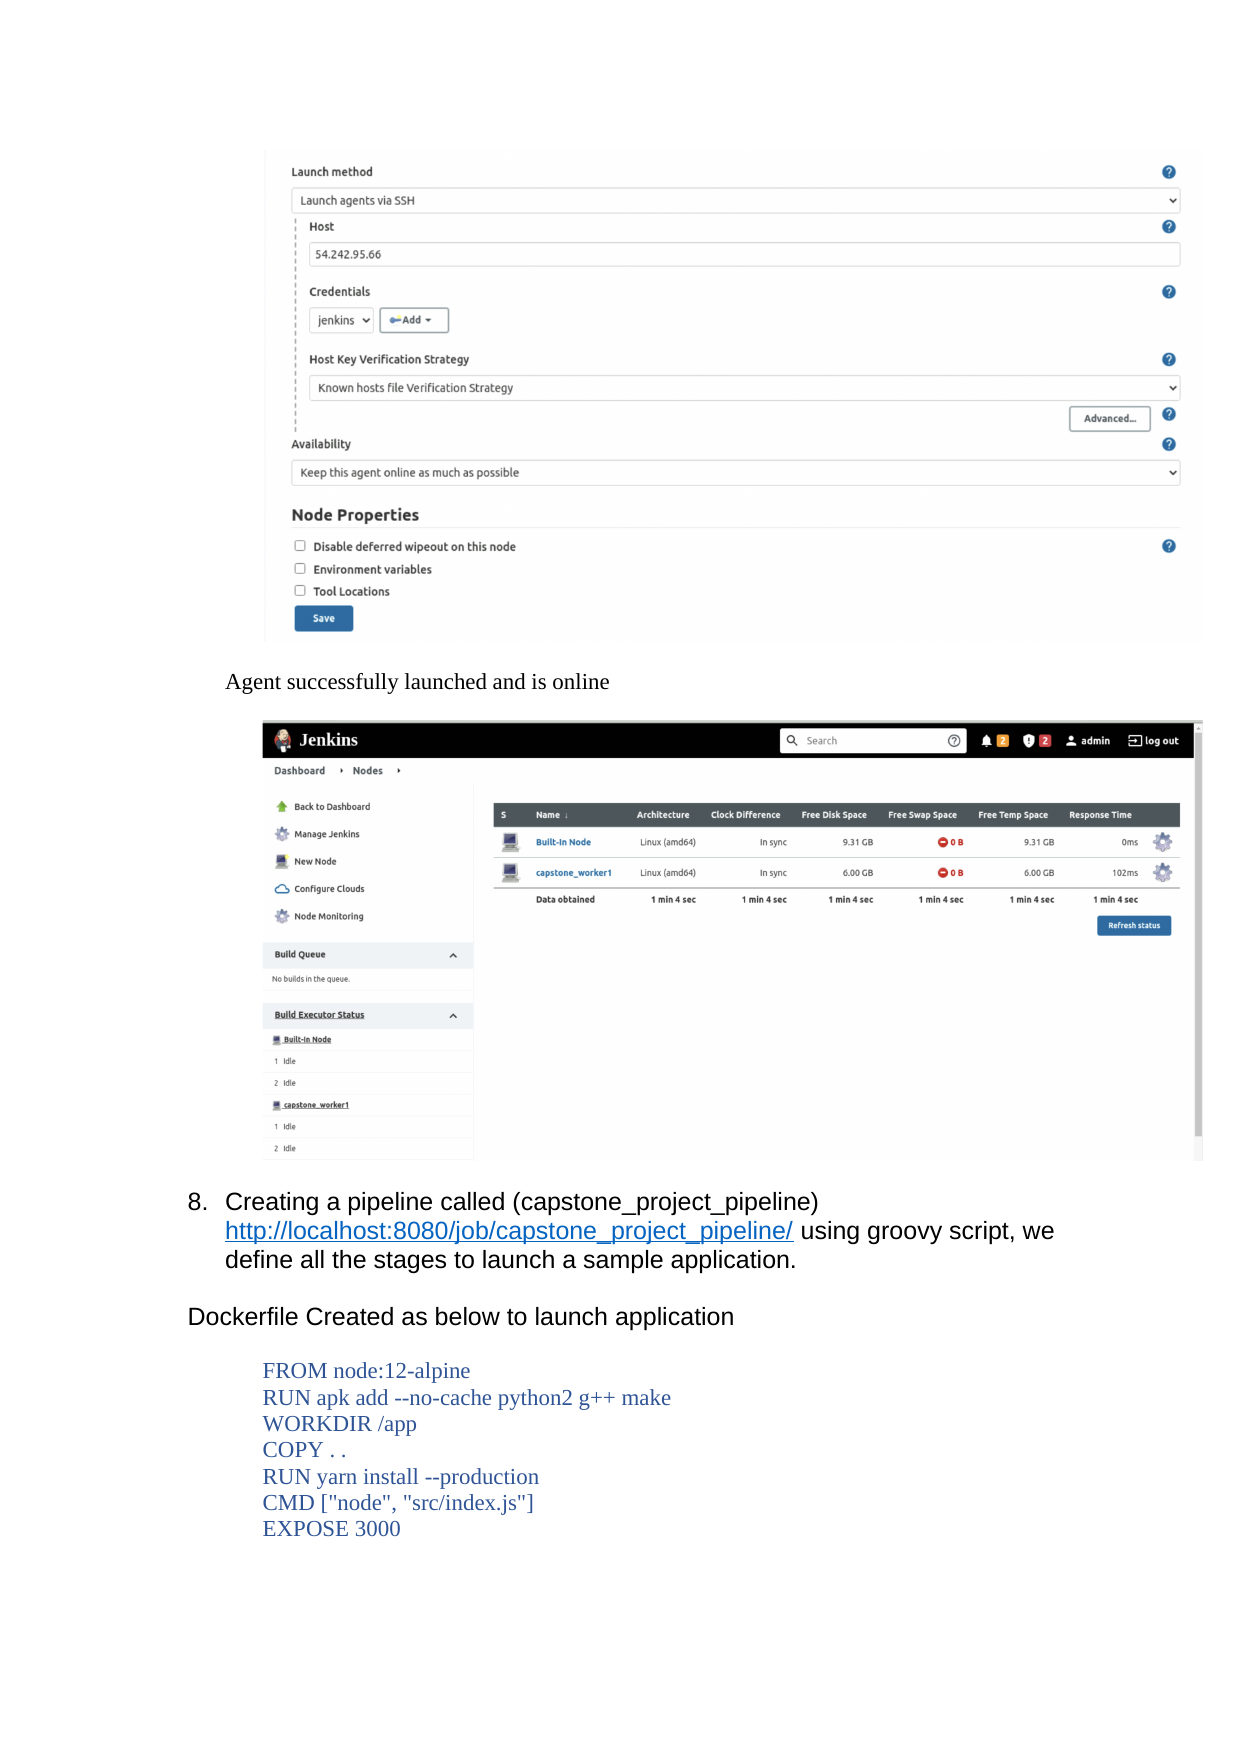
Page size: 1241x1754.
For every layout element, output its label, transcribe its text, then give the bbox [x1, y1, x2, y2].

list COPY . . [225, 1436, 1090, 1463]
text Dockerfile Created as below to launch application [150, 1302, 1090, 1331]
list RUN apk add --no-cache python2 g++ make [225, 1384, 1090, 1410]
list Creating a pipeline called (capstone_project_pipeline) http://localhost:8080/job/capstone_project_pipeline/ using groovy script, we define all the stages to launch a sample application. [187, 1187, 1090, 1273]
list EXPOSE 3000 [225, 1516, 1090, 1542]
list Agent successfully launched and is online [225, 668, 1090, 694]
picture [262, 150, 1203, 642]
list WORKDIR /app [225, 1410, 1090, 1436]
list FROM node:12-alpine [225, 1357, 1090, 1384]
picture [262, 720, 1203, 1161]
list RUN yarn install --production [225, 1463, 1090, 1489]
list CMD ["node", "src/index.js"] [225, 1489, 1090, 1516]
